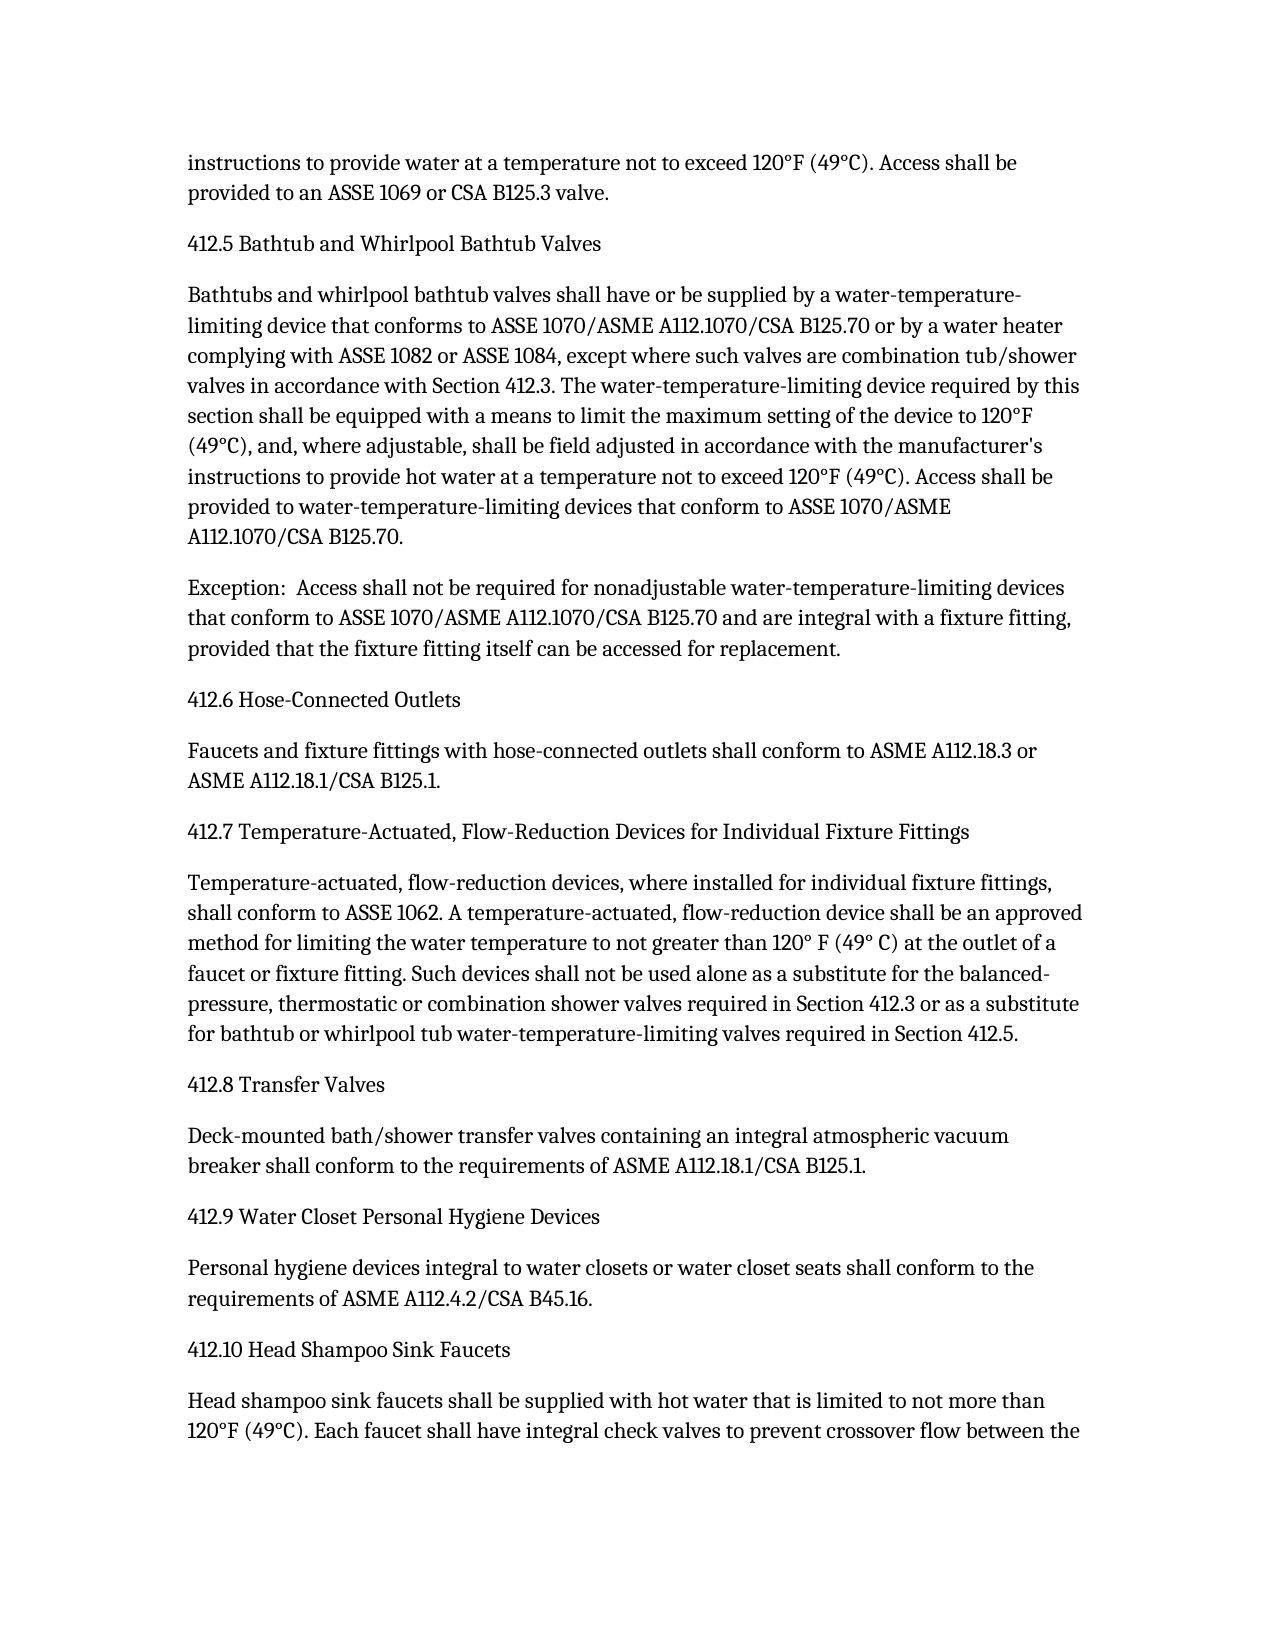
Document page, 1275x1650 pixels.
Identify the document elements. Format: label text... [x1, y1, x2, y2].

text Bathtubs and whirlpool bathtub valves shall have or be supplied by a water-temperature-limiting device that conforms to ASSE 1070/ASME A112.1070/CSA B125.70 or by a water heater complying with ASSE 1082 or ASSE 1084, except where such valves are combination tub/shower valves in accordance with Section 412.3. The water-temperature-limiting device required by this section shall be equipped with a means to limit the maximum setting of the device to 120°F (49°C), and, where adjustable, shall be field adjusted in accordance with the manufacturer's instructions to provide hot water at a temperature not to exceed 120°F (49°C). Access shall be provided to water-temperature-limiting devices that conform to ASSE 1070/ASME A112.1070/CSA B125.70. [187, 282, 1087, 550]
text 412.10 Head Shampoo Sink Faucets [187, 1336, 1087, 1363]
text Deck-mounted bath/shower transfer valves containing an integral atmospheric vacuum breaker shall conform to the requirements of ASME A112.18.1/CSA B125.1. [187, 1123, 1087, 1179]
text Faucets and fixture fittings with hose-connected outlets shall conform to ASME A112.18.3 or ASME A112.18.1/CSA B125.1. [187, 737, 1087, 794]
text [187, 150, 1087, 207]
text Exception: Access shall not be required for nonadjustable water-temperature-limiting devices that conform to ASSE 1070/ASME A112.1070/CSA B125.70 and are integral with a fixture fitting, provided that the fixture fitting itself can be accessed for replacement. [187, 575, 1087, 662]
text Personal hygiene devices integral to water closets or water closet seats shall conform to the requirements of ASME A112.4.2/CSA B45.16. [187, 1255, 1087, 1312]
text 412.5 Bathtub and Whirlpool Bathtub Valves [187, 231, 1087, 258]
text Temperature-actuated, flow-reduction devices, where installed for individual fixture fittings, shall conform to ASSE 1062. A temperature-actuated, flow-reduction device shall be an approved method for limiting the water temperature to not greater than 120° F (49° C) at the outlet of a faucet or fixture fitting. Such devices shall not be used alone as a substitute for the balanced-pressure, thermostatic or combination shower valves required in Section 412.3 or as a substitute for bathtub or whirlpool tub water-temperature-limiting valves required in Section 412.5. [187, 870, 1087, 1047]
text 412.6 Hose-Connected Outlets [187, 686, 1087, 713]
text 412.8 Transfer Valves [187, 1072, 1087, 1098]
text 412.9 Water Closet Personal Hygiene Devices [187, 1204, 1087, 1231]
text 412.7 Temperature-Actuated, Flow-Reduction Devices for Individual Fixture Fittings [187, 819, 1087, 845]
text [187, 1387, 1087, 1444]
